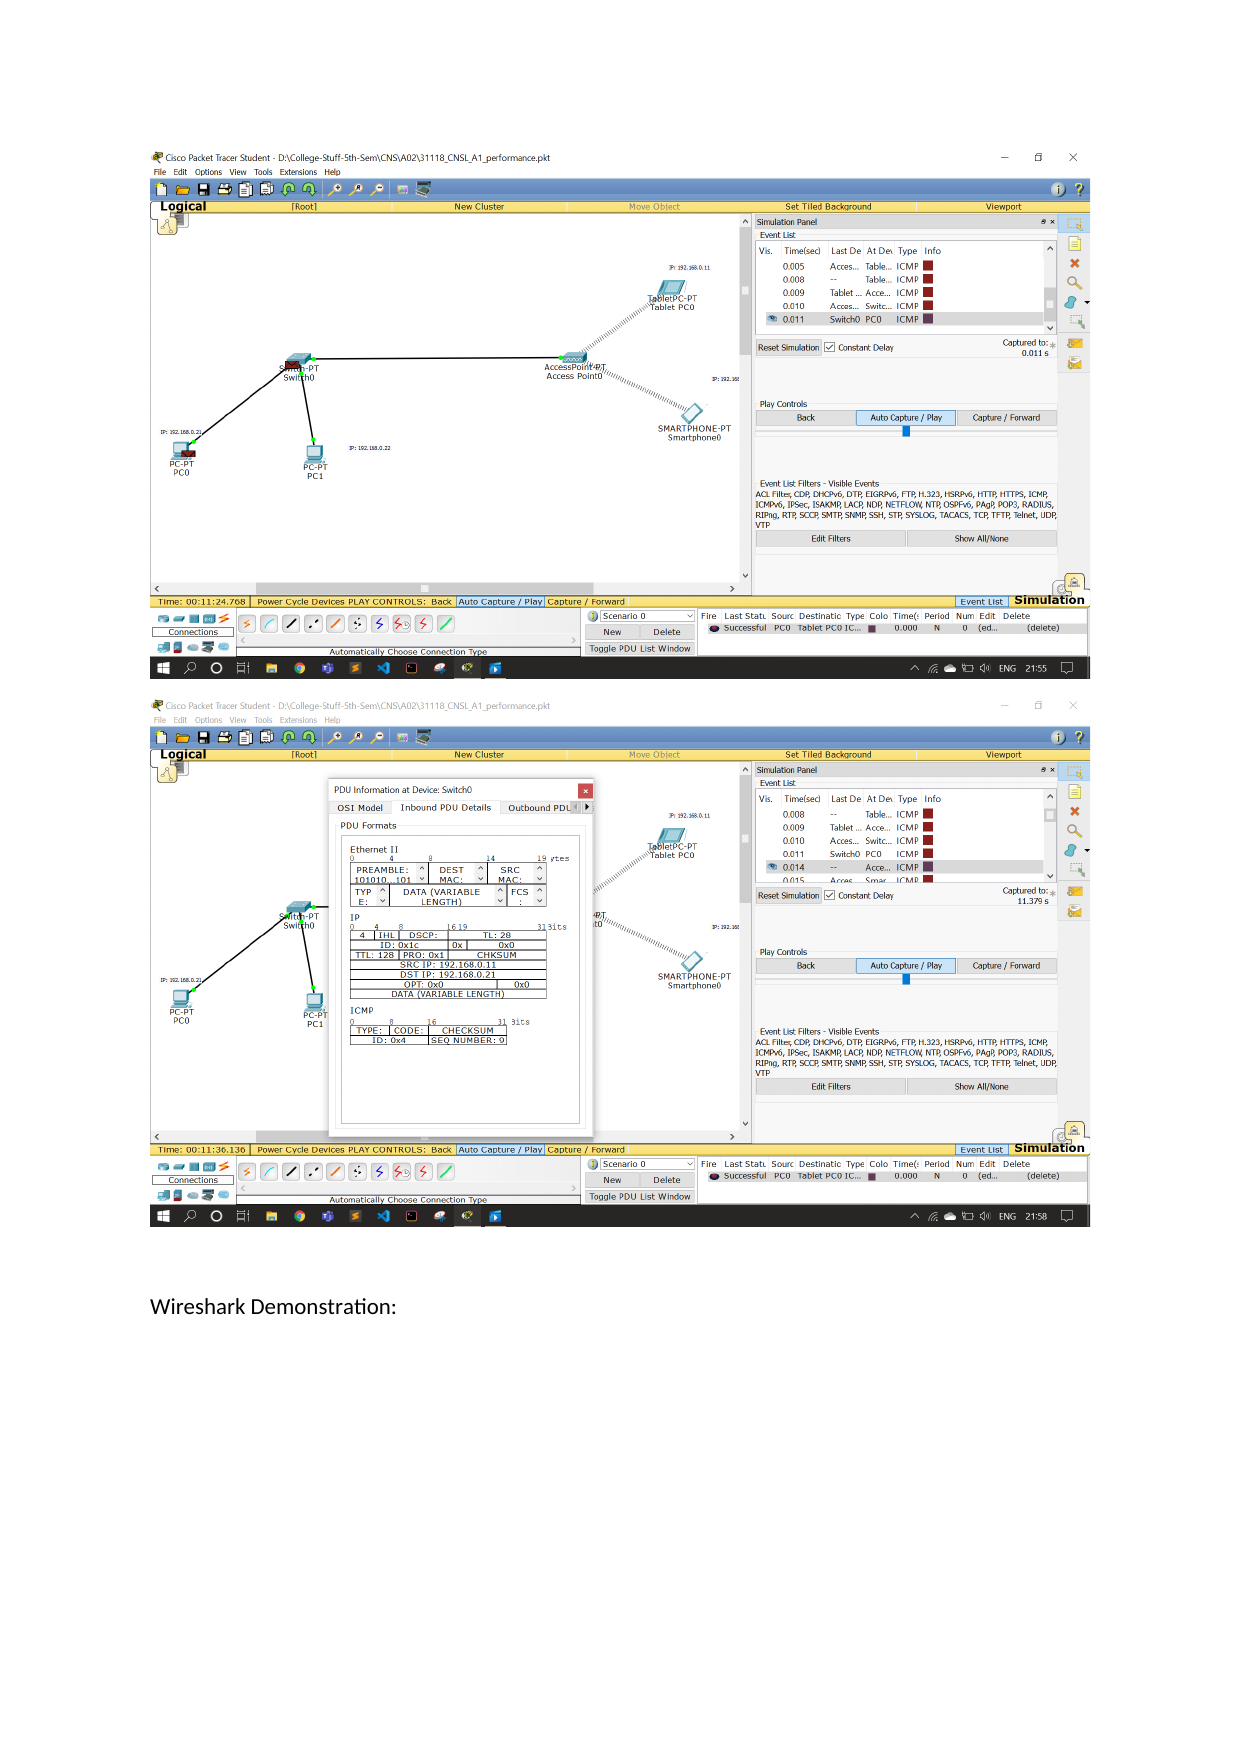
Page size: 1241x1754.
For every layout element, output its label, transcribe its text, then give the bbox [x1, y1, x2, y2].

picture [150, 697, 1091, 1227]
picture [150, 150, 1091, 679]
text Wireshark Demonstration: [150, 1292, 1090, 1320]
